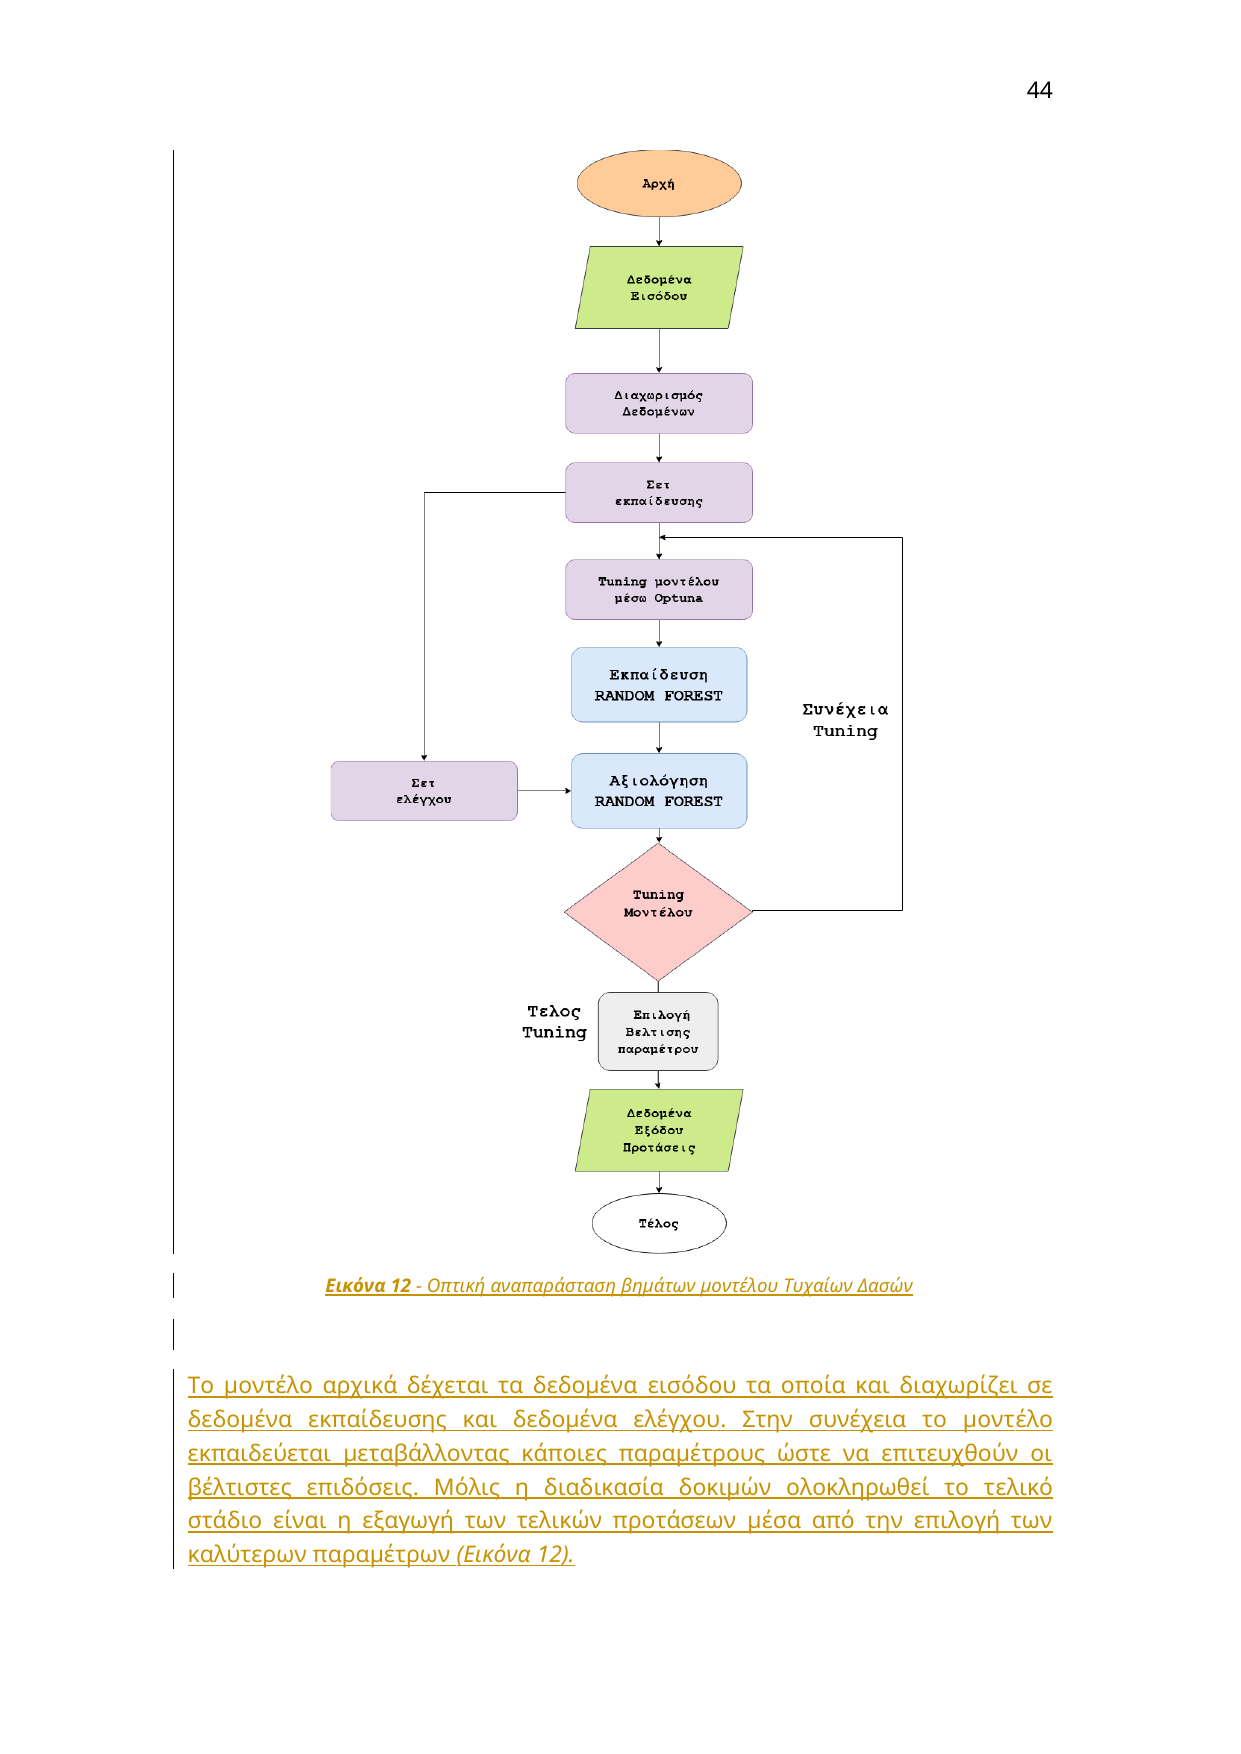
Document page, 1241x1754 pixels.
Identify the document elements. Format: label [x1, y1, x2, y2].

picture [330, 150, 910, 1254]
